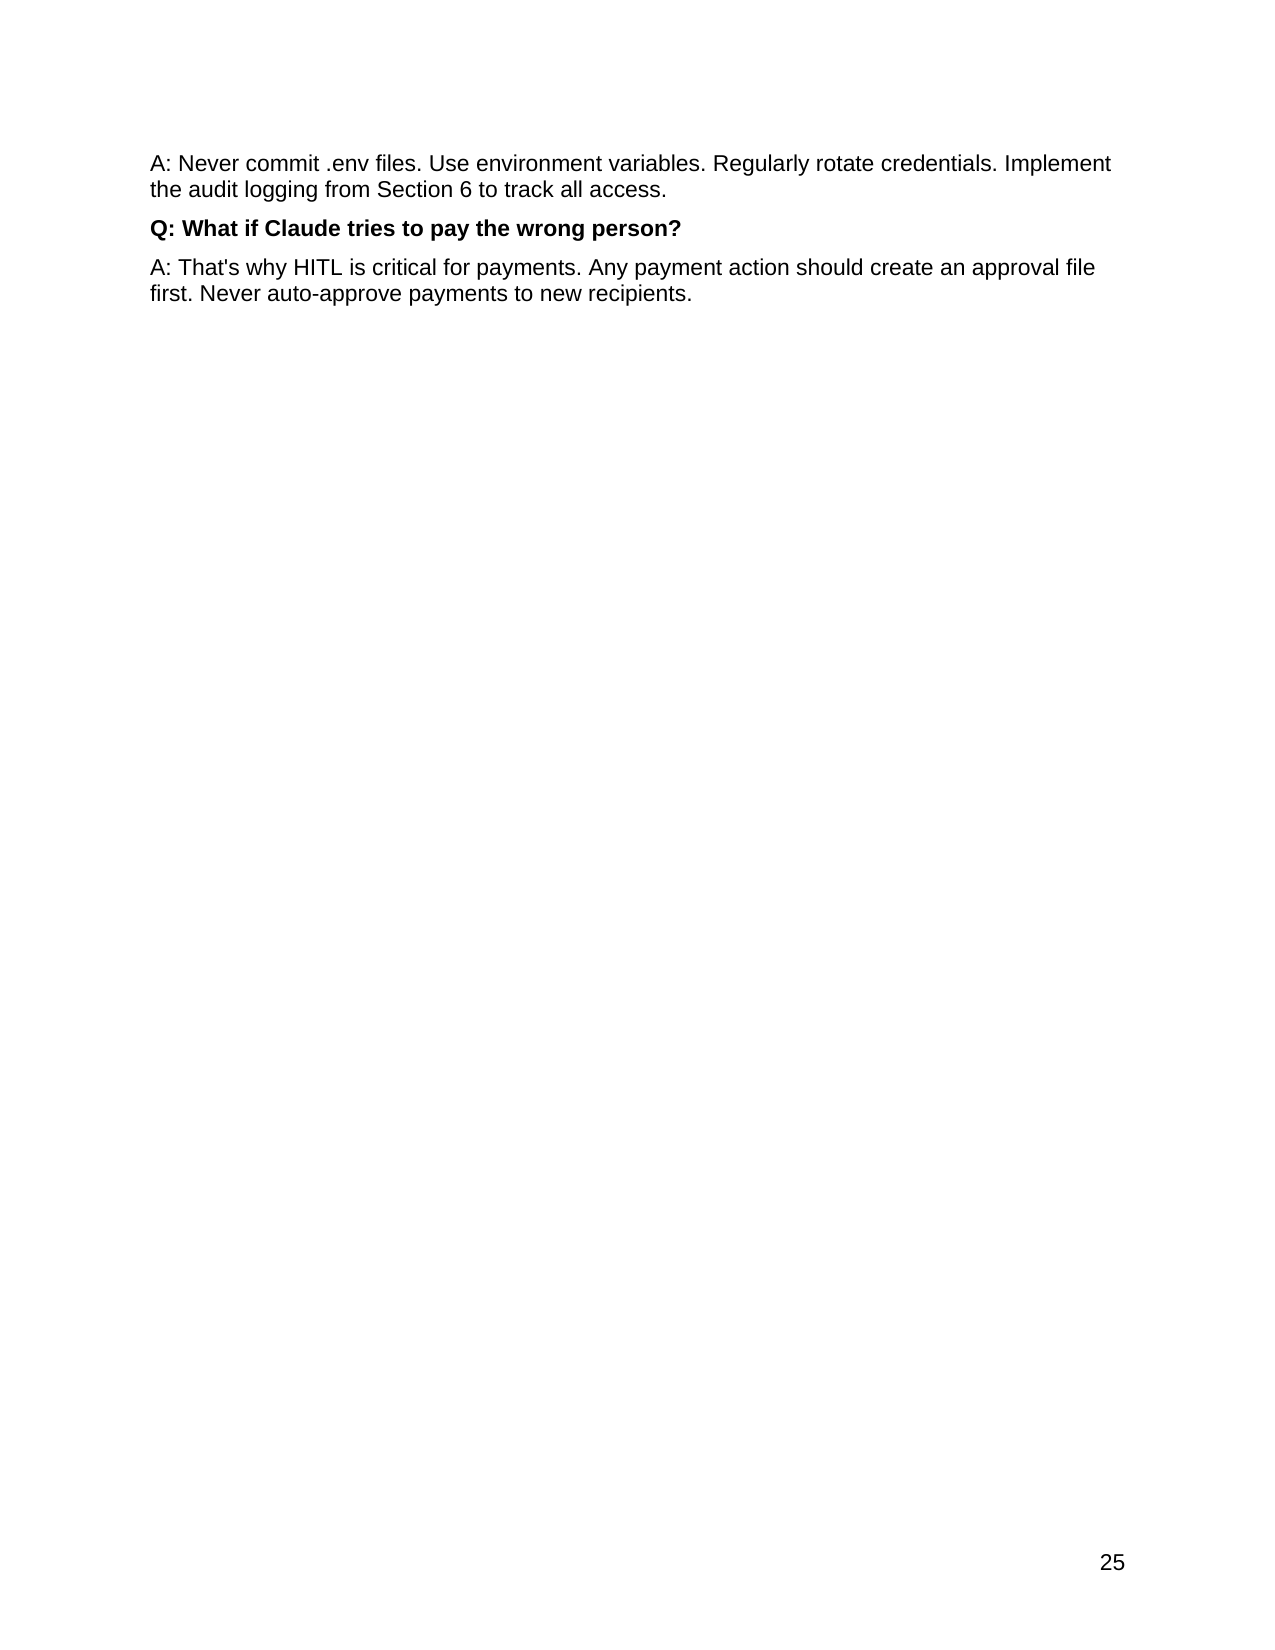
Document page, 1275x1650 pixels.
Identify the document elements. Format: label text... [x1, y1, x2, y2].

text Q: What if Claude tries to pay the wrong person? [150, 215, 1125, 242]
text A: That's why HITL is critical for payments. Any payment action should create an approval file first. Never auto-approve payments to new recipients. [150, 254, 1125, 307]
text A: Never commit .env files. Use environment variables. Regularly rotate credentials. Implement the audit logging from Section 6 to track all access. [150, 150, 1125, 203]
